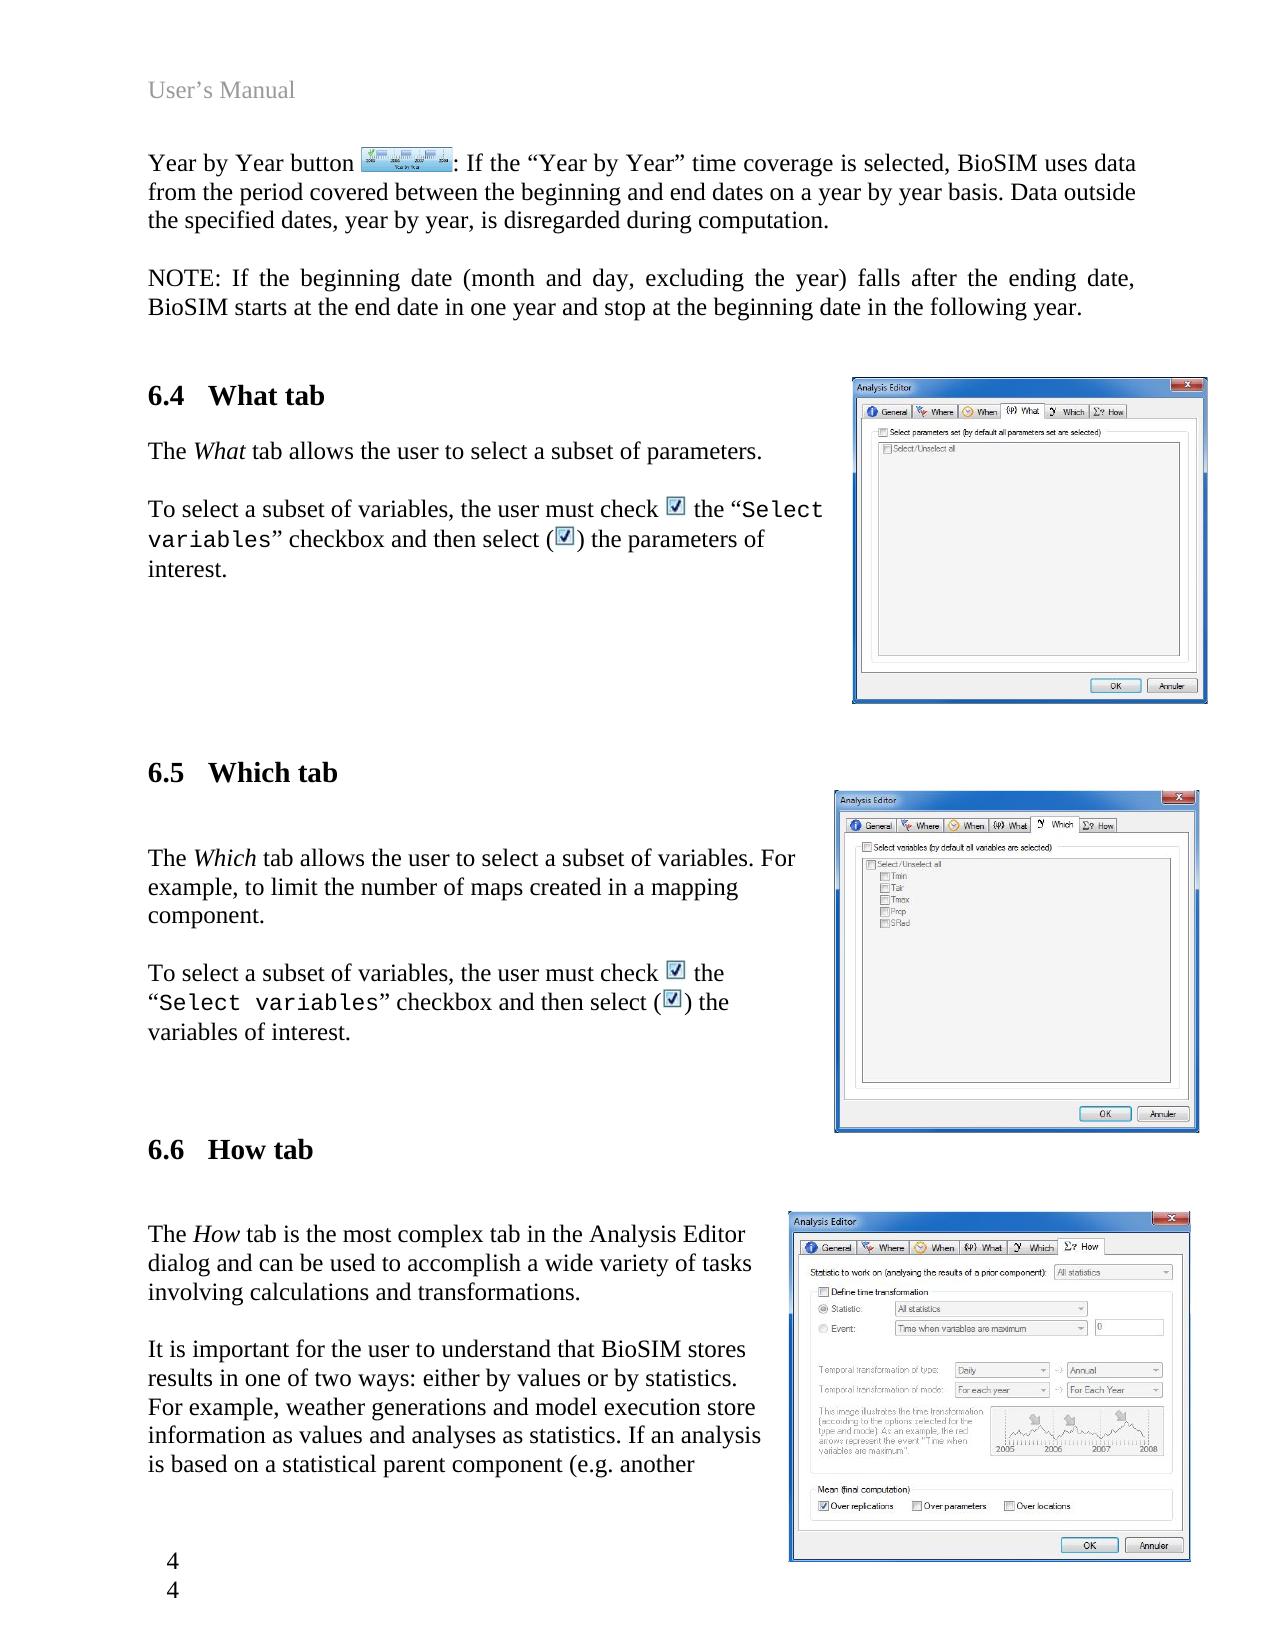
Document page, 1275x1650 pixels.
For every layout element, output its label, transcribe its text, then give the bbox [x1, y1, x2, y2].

text The Which tab allows the user to select a subset of variables. For example, to limit the number of maps created in a mapping component. [148, 843, 834, 929]
text The What tab allows the user to select a subset of parameters. [148, 436, 852, 465]
picture [361, 147, 453, 172]
subtitle What tab [148, 378, 852, 411]
text To select a subset of variables, the user must check the “Select variables” checkbox and then select () the variables of interest. [148, 958, 834, 1046]
picture [664, 958, 688, 982]
text Year by Year button : If the “Year by Year” time coverage is selected, BioSIM uses data from the period covered between the beginning and end dates on a year by year basis. Data outside the specified dates, year by year, is disregarded during computation. [148, 148, 1137, 234]
subtitle Which tab [148, 756, 1137, 789]
picture [834, 790, 1200, 1133]
picture [664, 494, 688, 518]
text NOTE: If the beginning date (month and day, excluding the year) falls after the ending date, BioSIM starts at the end date in one year and stop at the beginning date in the following year. [148, 263, 1137, 320]
picture [661, 987, 684, 1010]
picture [852, 377, 1208, 704]
picture [553, 525, 577, 548]
text The How tab is the most complex tab in the Analysis Editor dialog and can be used to accomplish a wide variety of tasks involving calculations and transformations. [148, 1219, 787, 1305]
text To select a subset of variables, the user must check the “Select variables” checkbox and then select () the parameters of interest. [148, 494, 852, 583]
picture [787, 1211, 1191, 1561]
subtitle How tab [148, 1132, 1137, 1165]
